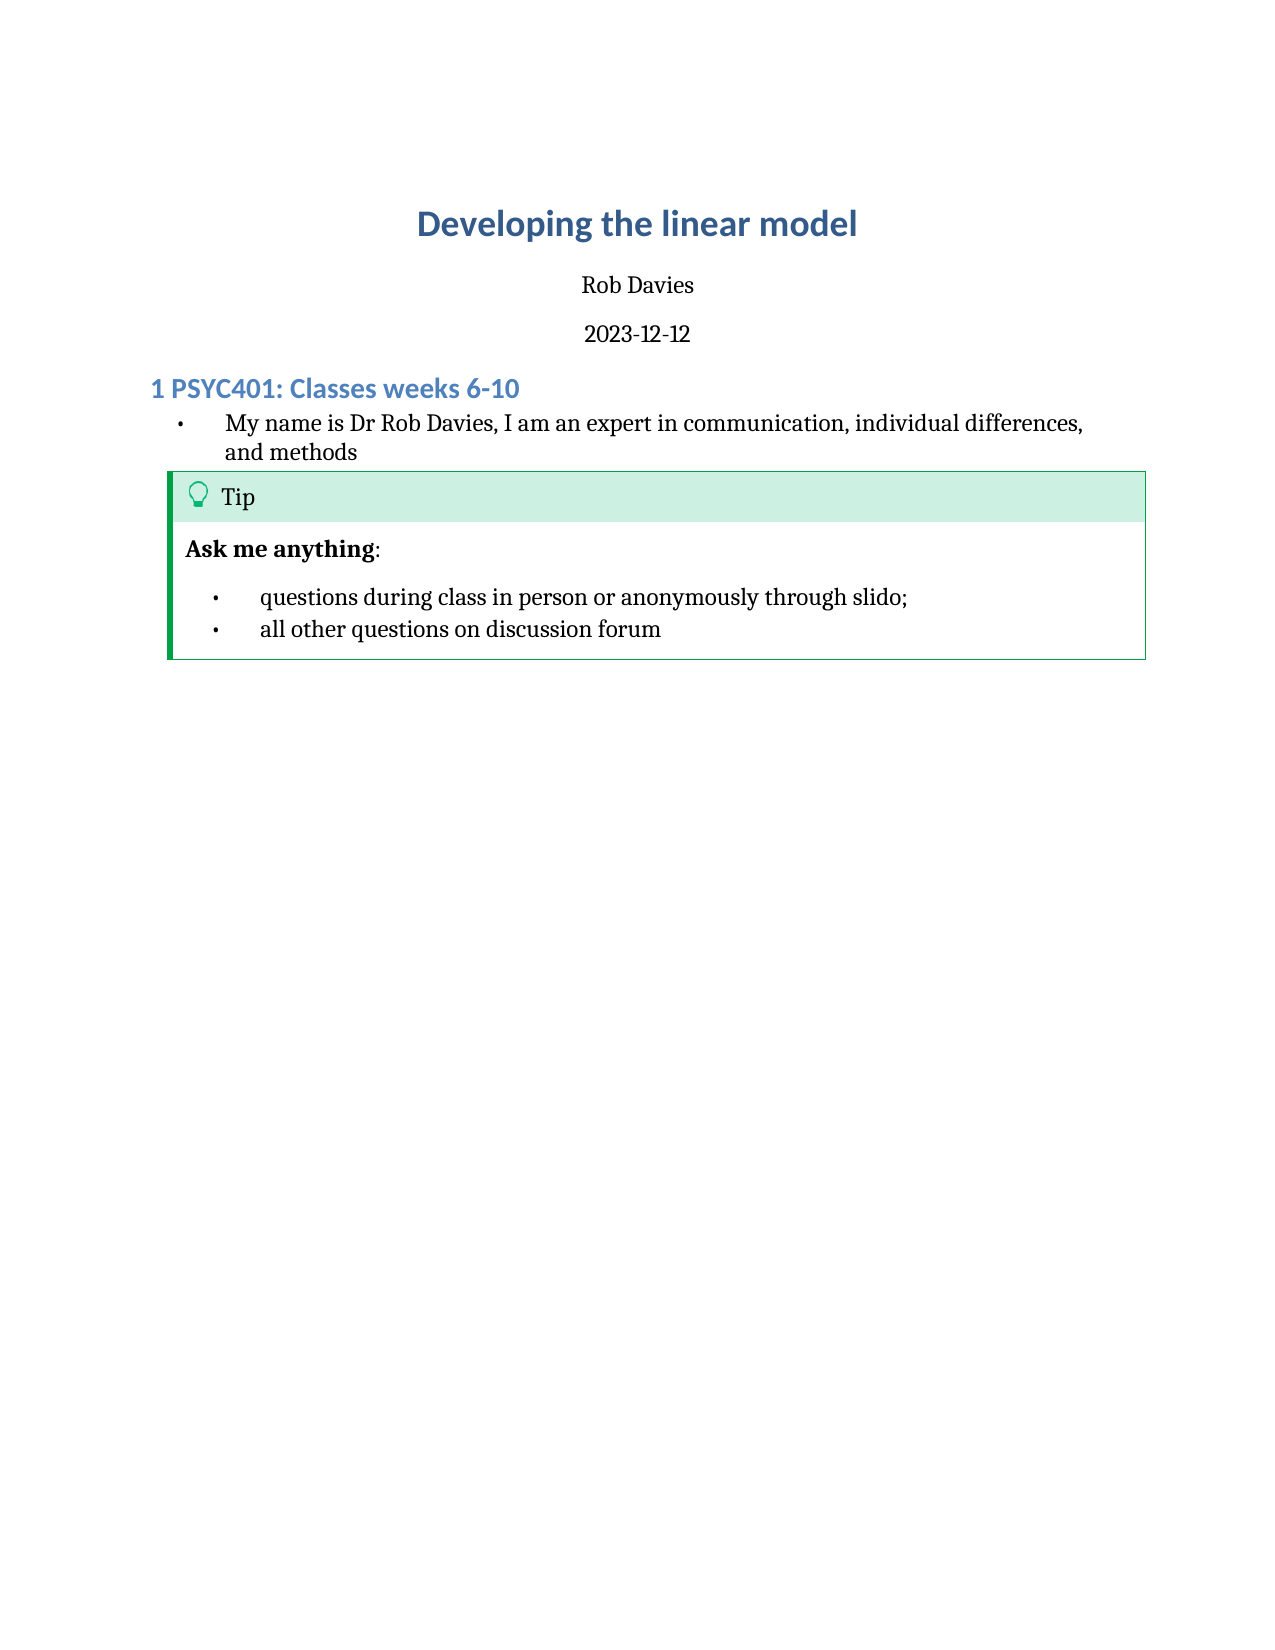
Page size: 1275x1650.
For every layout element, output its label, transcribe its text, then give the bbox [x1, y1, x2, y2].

picture [185, 481, 211, 507]
text Rob Davies [150, 271, 1125, 299]
title Developing the linear model [150, 200, 1125, 246]
table_cell Ask me anything: questions during class in person or anonymously through slido; all other questions on discussion forum [173, 522, 1145, 659]
text 2023-12-12 [150, 320, 1125, 349]
subtitle 1 PSYC401: Classes weeks 6-10 [150, 370, 1125, 406]
table_header Tip [173, 472, 1145, 522]
list My name is Dr Rob Davies, I am an expert in communication, individual differences, and methods [175, 409, 1125, 467]
